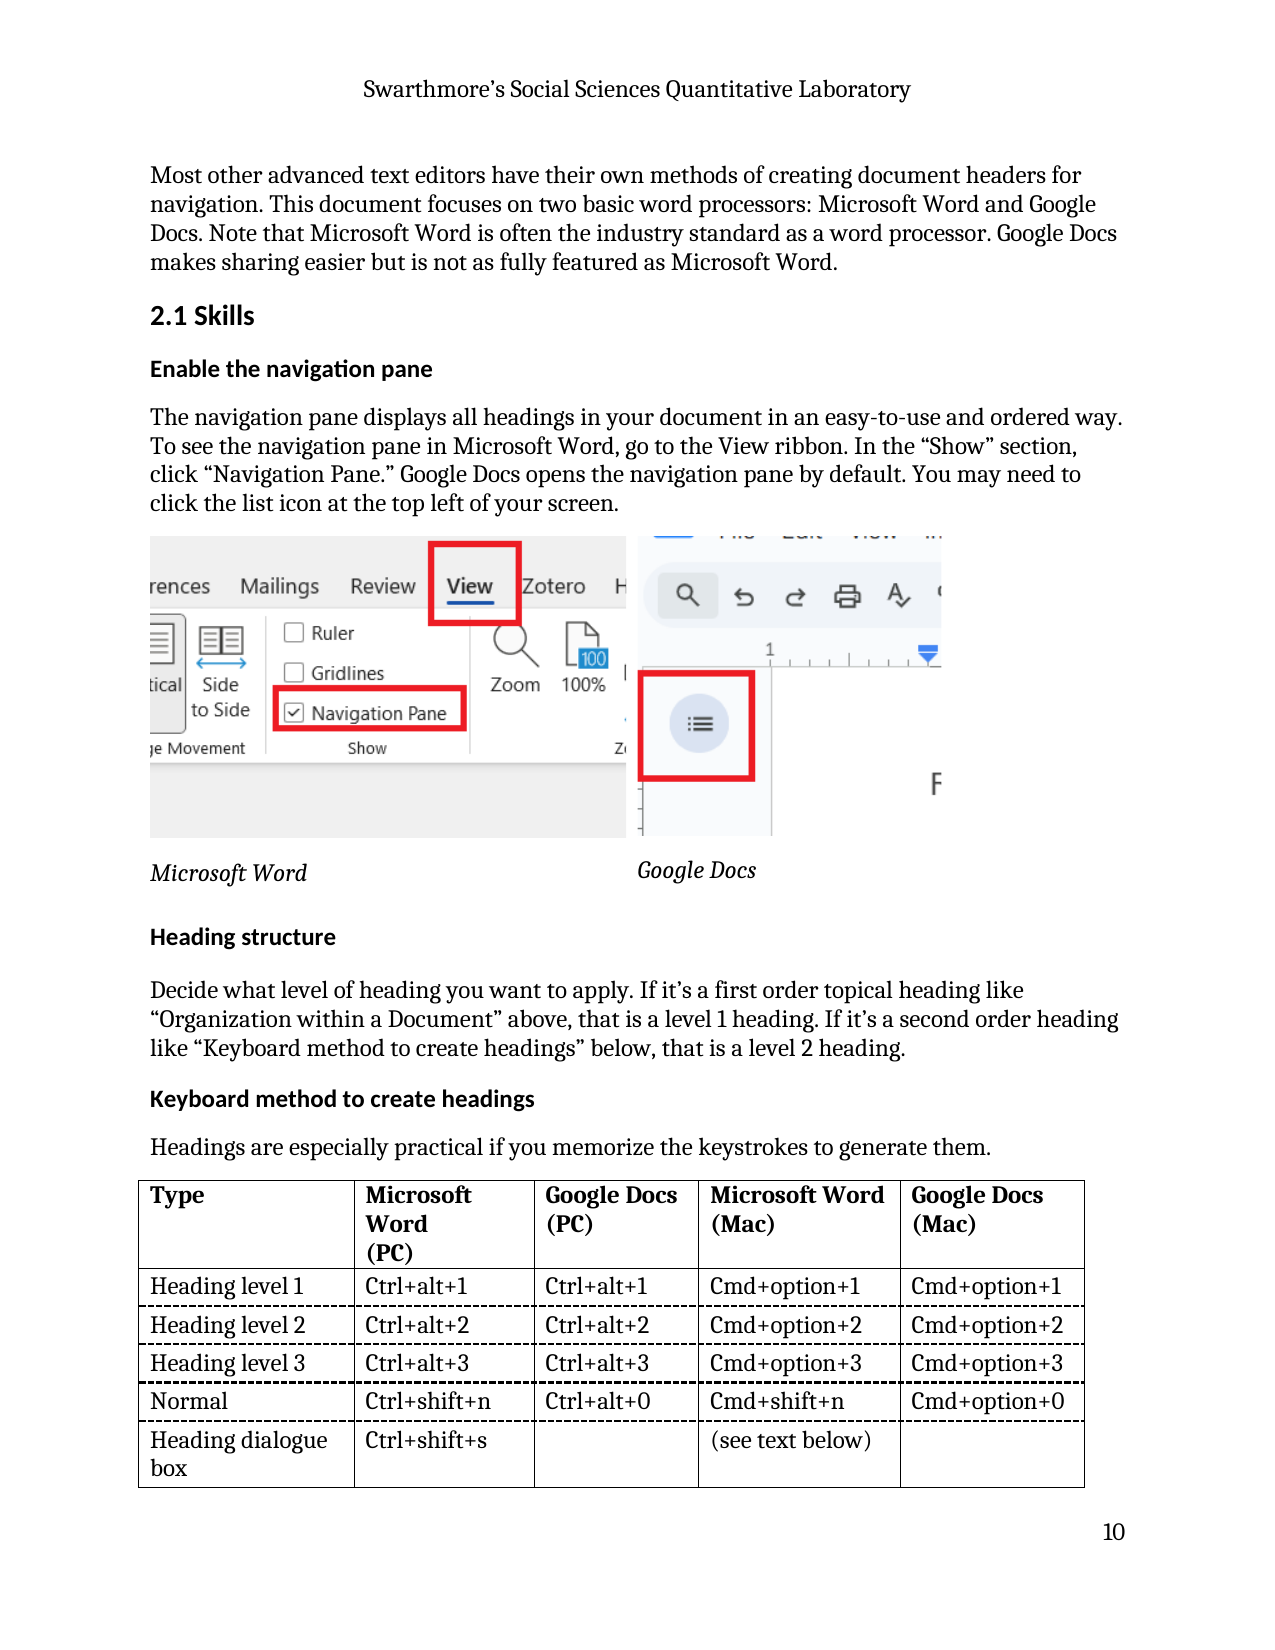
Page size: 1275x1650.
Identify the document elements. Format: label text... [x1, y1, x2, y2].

table_cell Cmd+option+0 [901, 1381, 1084, 1420]
text Decide what level of heading you want to apply. If it’s a first order topical heading like “Organization within a Document” above, that is a level 1 heading. If it’s a second order heading like “Keyboard method to create headings” below, that is a level 2 heading. [150, 976, 1125, 1062]
table_cell Ctrl+alt+2 [535, 1305, 698, 1343]
table_cell Ctrl+shift+n [355, 1381, 534, 1420]
subtitle Keyboard method to create headings [150, 1083, 1125, 1114]
table_cell Cmd+option+2 [901, 1305, 1084, 1343]
text Headings are especially practical if you memorize the keystrokes to generate them. [150, 1133, 1125, 1161]
subtitle Enable the navigation pane [150, 353, 1125, 384]
table_cell Ctrl+alt+1 [355, 1269, 534, 1305]
table_cell Heading level 3 [139, 1343, 354, 1381]
table_header Google Docs (PC) [535, 1181, 698, 1267]
table_header Google Docs (Mac) [901, 1181, 1084, 1267]
table_header Type [139, 1181, 354, 1267]
table_cell Ctrl+shift+s [355, 1420, 534, 1487]
table_cell Cmd+option+3 [699, 1343, 900, 1381]
picture [637, 536, 942, 836]
table_cell (see text below) [699, 1420, 900, 1487]
table_cell Cmd+option+3 [901, 1343, 1084, 1381]
text Most other advanced text editors have their own methods of creating document headers for navigation. This document focuses on two basic word processors: Microsoft Word and Google Docs. Note that Microsoft Word is often the industry standard as a word processor. Google Docs makes sharing easier but is not as fully featured as Microsoft Word. [150, 161, 1125, 276]
table_header Microsoft Word [139, 537, 626, 900]
subtitle 2.1 Skills [150, 297, 1125, 333]
table_cell Cmd+option+1 [901, 1269, 1084, 1305]
table_cell Heading dialogue box [139, 1420, 354, 1487]
table_cell [901, 1420, 1084, 1487]
table_cell Cmd+option+1 [699, 1269, 900, 1305]
table_cell Ctrl+alt+3 [355, 1343, 534, 1381]
table_header Microsoft Word (Mac) [699, 1181, 900, 1267]
table_cell Ctrl+alt+3 [535, 1343, 698, 1381]
table_cell Cmd+shift+n [699, 1381, 900, 1420]
table_cell Cmd+option+2 [699, 1305, 900, 1343]
table_cell Heading level 2 [139, 1305, 354, 1343]
table_cell Ctrl+alt+1 [535, 1269, 698, 1305]
table_cell Normal [139, 1381, 354, 1420]
table_cell Ctrl+alt+0 [535, 1381, 698, 1420]
table_cell [535, 1420, 698, 1487]
subtitle Heading structure [150, 921, 1125, 951]
text The navigation pane displays all headings in your document in an easy-to-use and ordered way. To see the navigation pane in Microsoft Word, go to the View ribbon. In the “Show” section, click “Navigation Pane.” Google Docs opens the navigation pane by default. You may need to click the list icon at the top left of your screen. [150, 403, 1125, 518]
table_cell Ctrl+alt+2 [355, 1305, 534, 1343]
picture [150, 536, 627, 838]
table_header Google Docs [626, 537, 1114, 900]
table_cell Heading level 1 [139, 1269, 354, 1305]
table_header Microsoft Word (PC) [355, 1181, 534, 1267]
